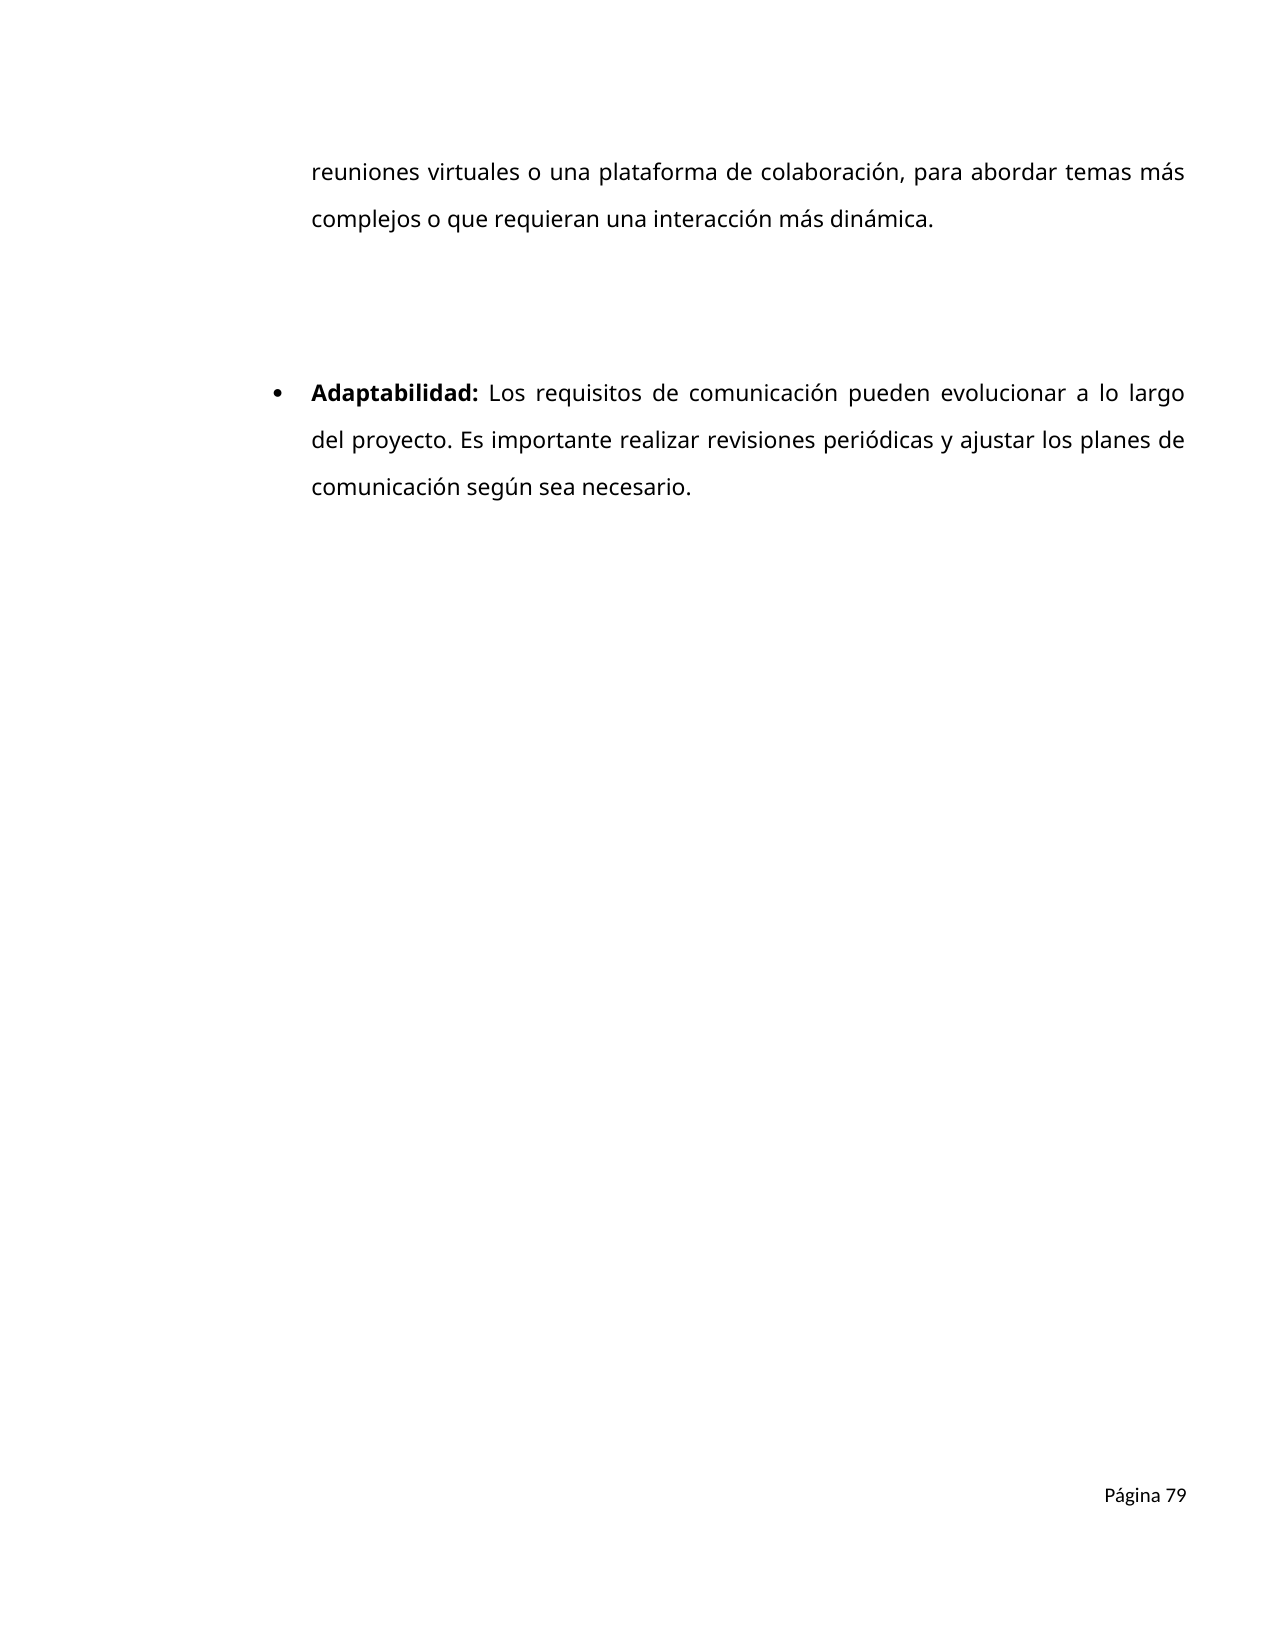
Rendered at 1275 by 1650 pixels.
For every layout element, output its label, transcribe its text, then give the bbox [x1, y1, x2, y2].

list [274, 156, 1186, 234]
list Adaptabilidad: Los requisitos de comunicación pueden evolucionar a lo largo del proyecto. Es importante realizar revisiones periódicas y ajustar los planes de comunicación según sea necesario. [274, 377, 1186, 502]
